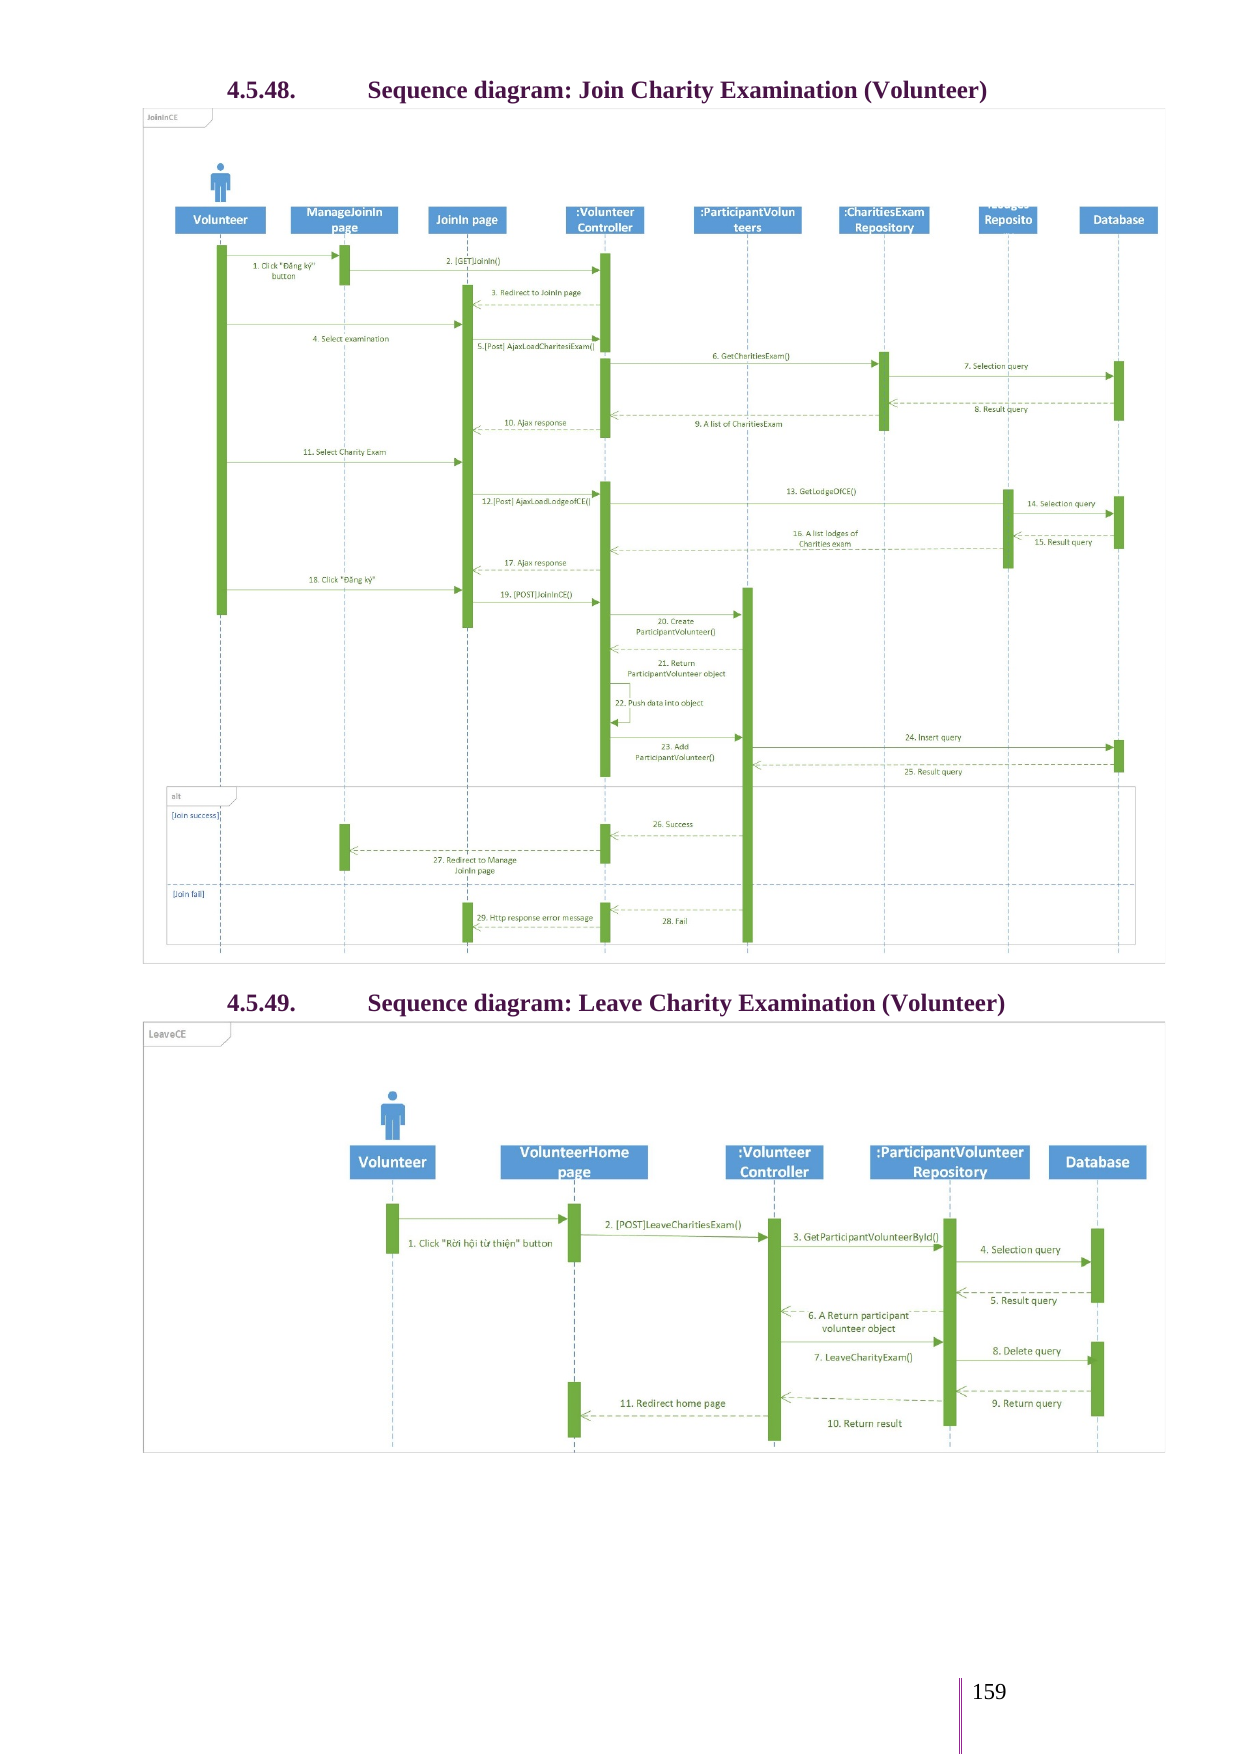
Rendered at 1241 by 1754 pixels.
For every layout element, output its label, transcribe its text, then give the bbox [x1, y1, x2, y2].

subtitle Sequence diagram: Leave Charity Examination (Volunteer) [227, 988, 1165, 1017]
subtitle Sequence diagram: Join Charity Examination (Volunteer) [227, 75, 1165, 104]
picture [142, 1021, 1166, 1453]
picture [142, 108, 1166, 964]
